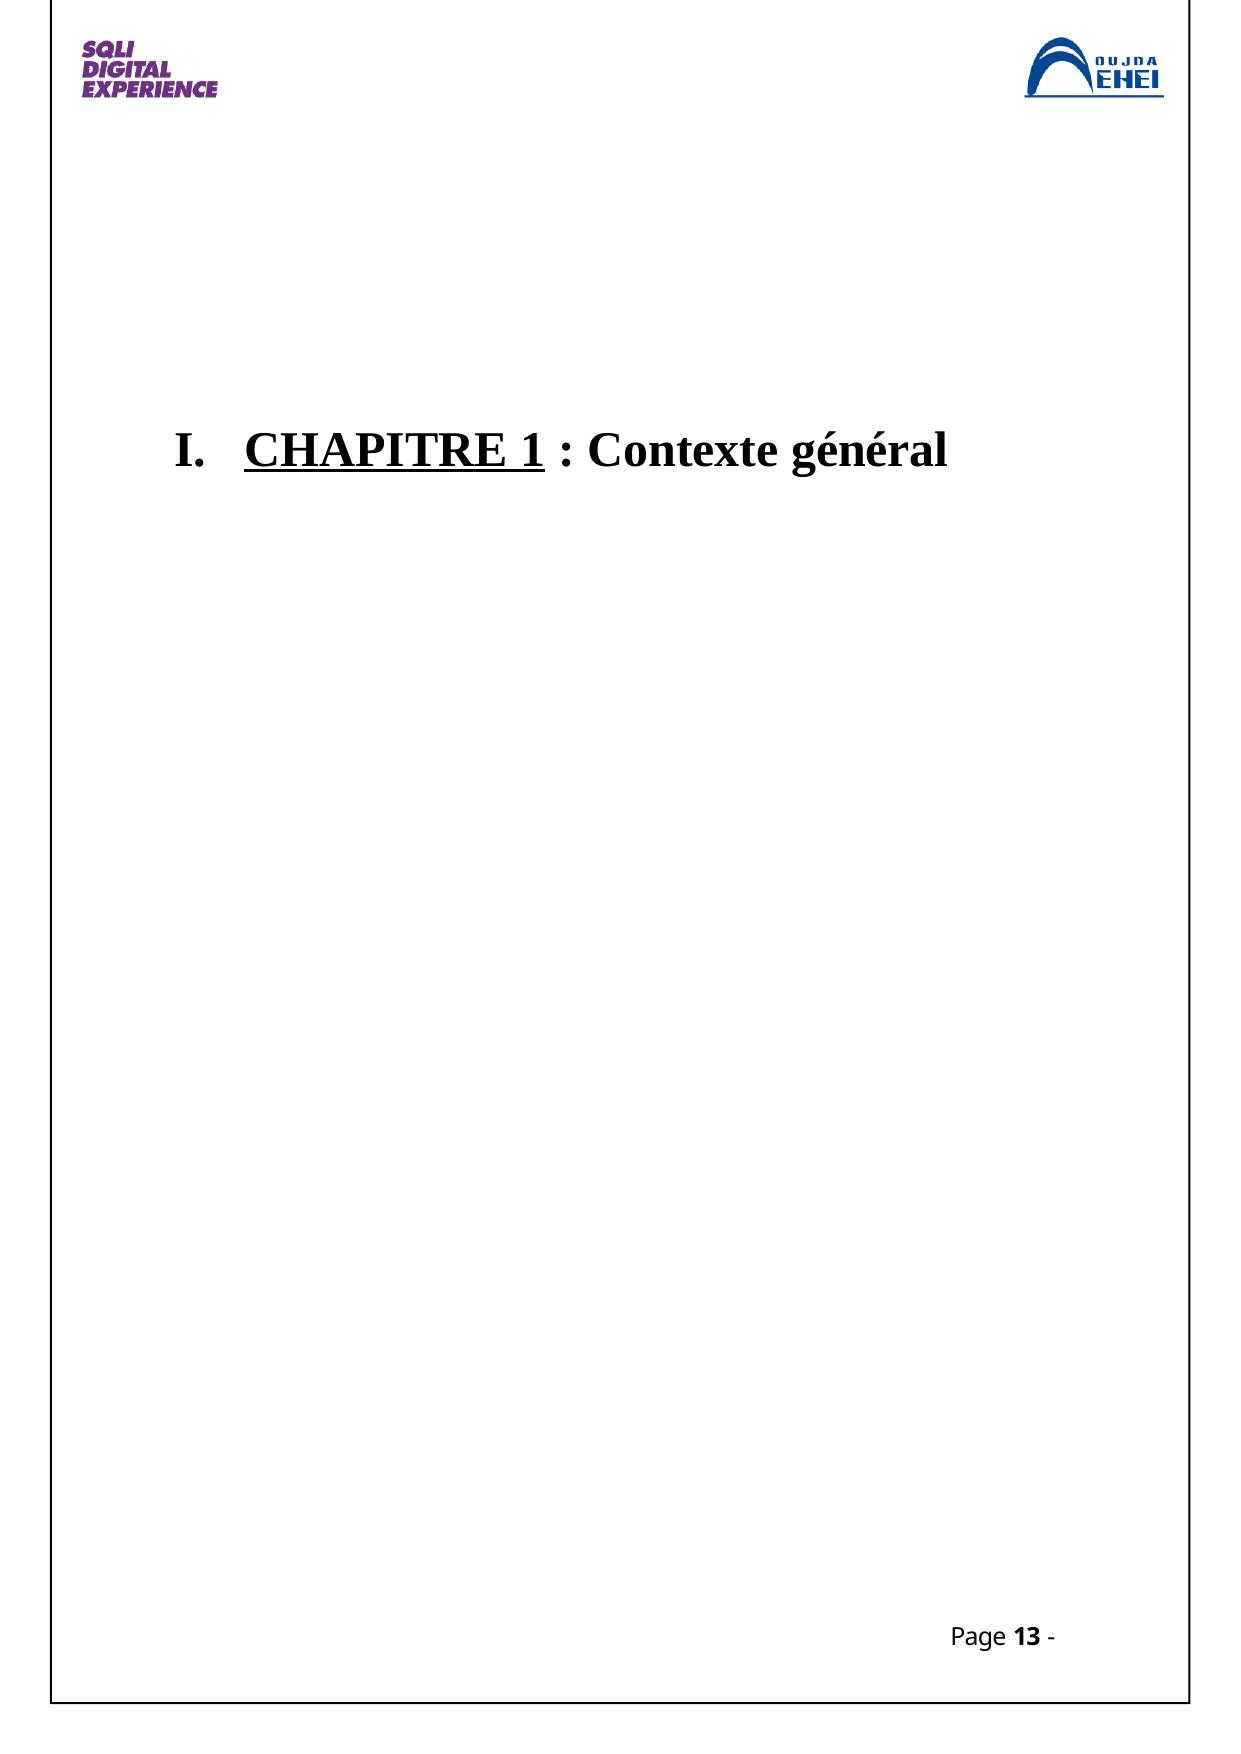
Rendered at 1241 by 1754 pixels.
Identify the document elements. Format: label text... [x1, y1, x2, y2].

picture [81, 40, 218, 98]
picture [1024, 37, 1164, 98]
subtitle I. CHAPITRE 1 : Contexte général [174, 419, 1226, 477]
